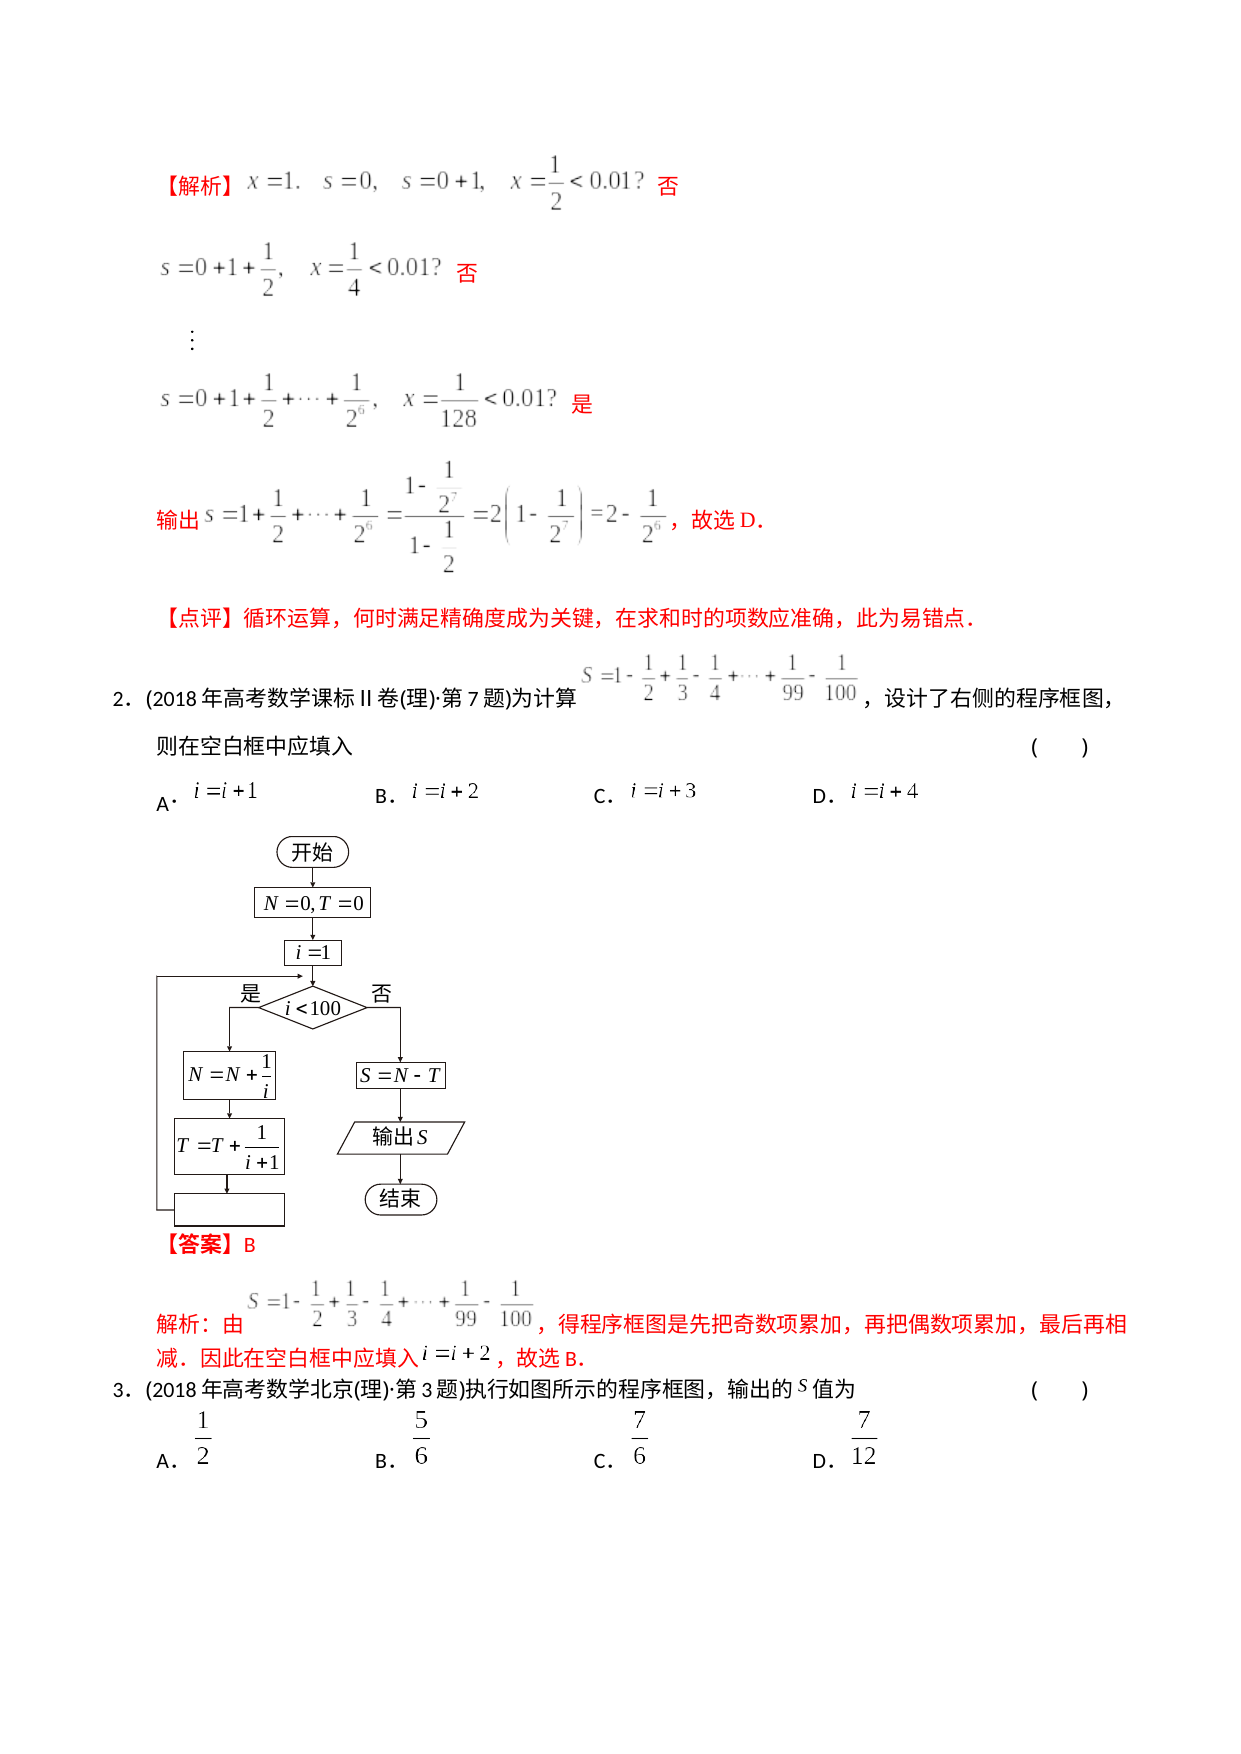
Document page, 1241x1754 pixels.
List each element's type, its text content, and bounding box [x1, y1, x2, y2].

text 输出，故选D． [156, 454, 1128, 585]
text 否 [156, 236, 1128, 307]
text A． B． C． D． [156, 776, 1128, 817]
text 【答案】B [156, 1227, 1128, 1258]
text 3．(2018年高考数学北京(理)·第3题)执行如图所示的程序框图，输出的值为 ( ) [112, 1372, 1128, 1404]
text 是 [156, 367, 1128, 438]
text A． B． C． D． [156, 1404, 1128, 1474]
text 2．(2018年高考数学课标Ⅱ卷(理)·第7题)为计算，设计了右侧的程序框图，则在空白框中应填入 ( ) [112, 648, 1128, 760]
text 【点评】循环运算，何时满足精确度成为关键，在求和时的项数应准确，此为易错点． [156, 601, 1128, 632]
text 【解析】 否 [156, 150, 1128, 221]
text 解析：由，得程序框图是先把奇数项累加，再把偶数项累加，最后再相减．因此在空白框中应填入，故选B． [156, 1274, 1128, 1372]
